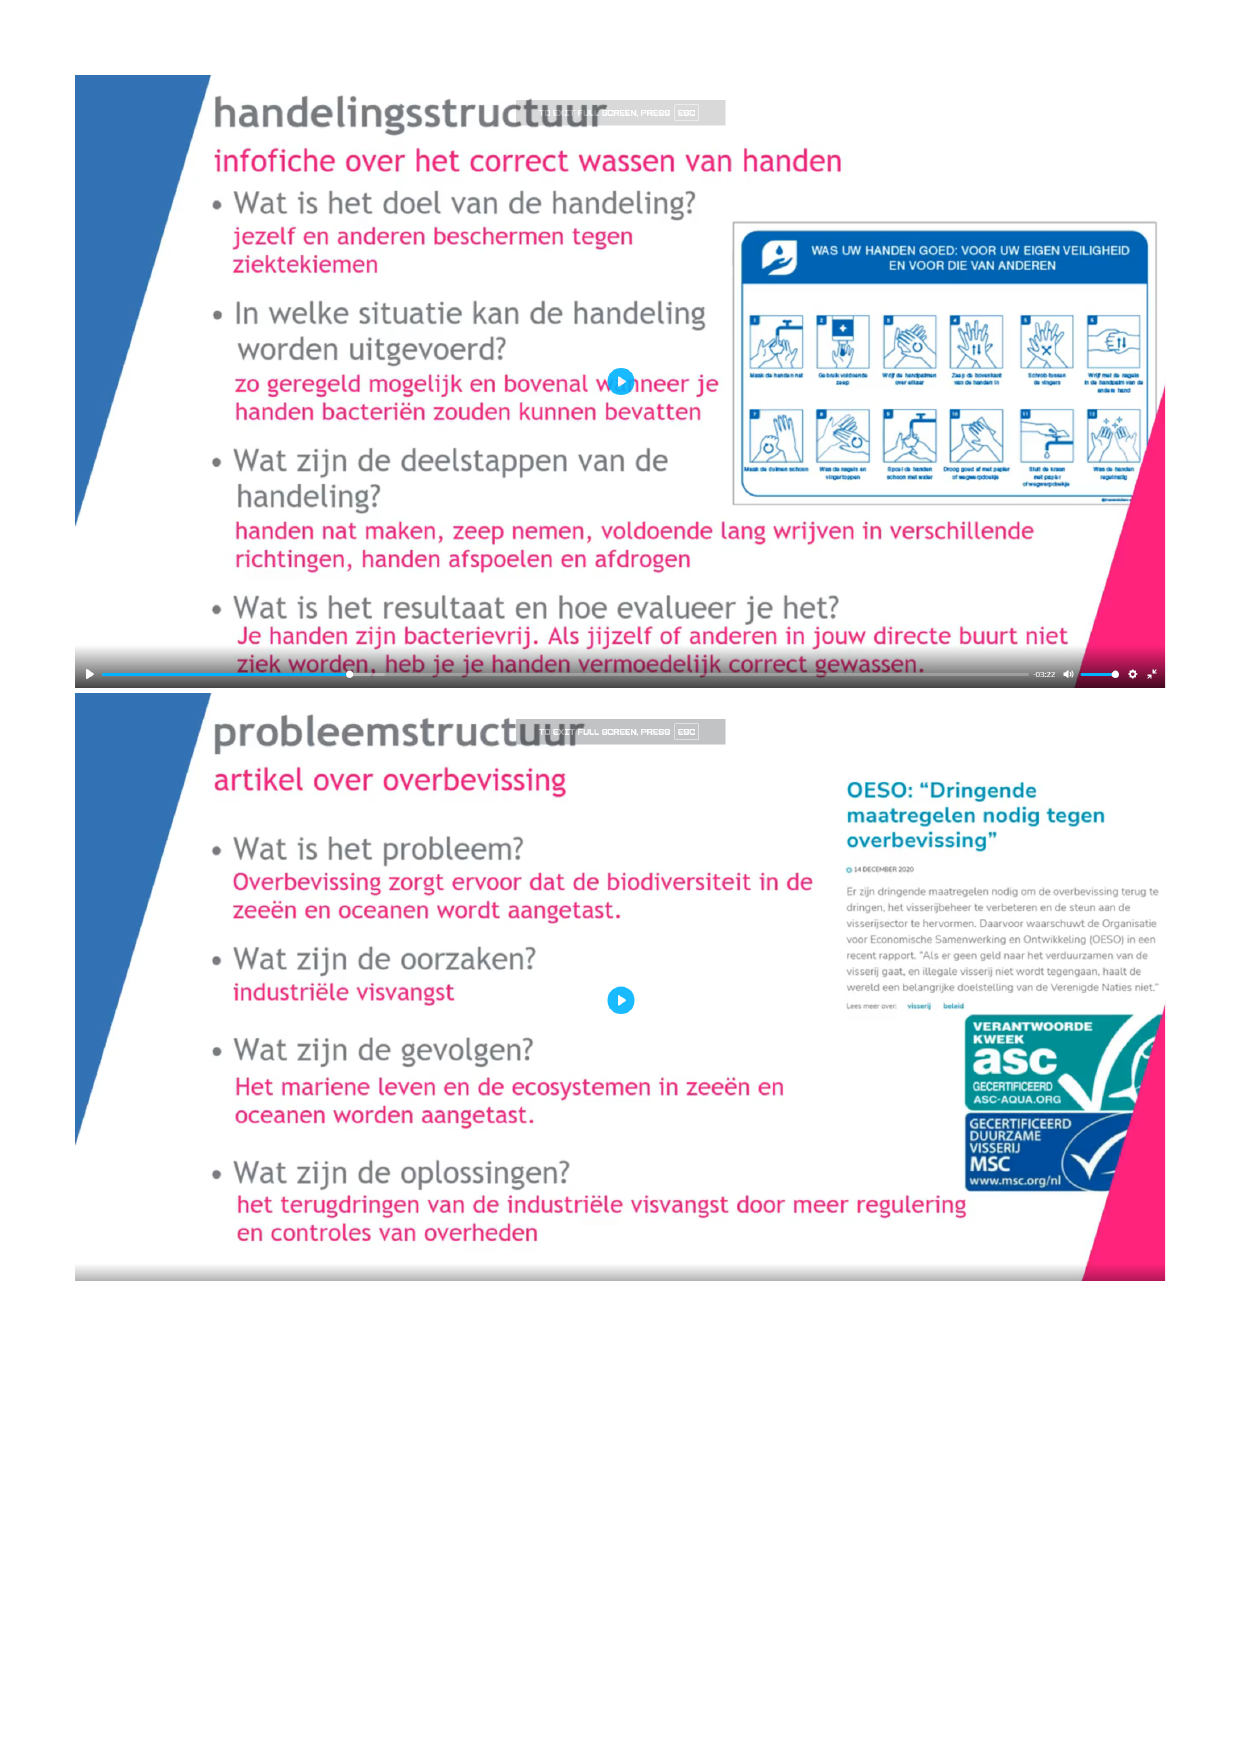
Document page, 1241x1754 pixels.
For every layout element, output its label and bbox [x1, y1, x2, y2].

picture [75, 75, 1166, 688]
picture [75, 693, 1166, 1281]
